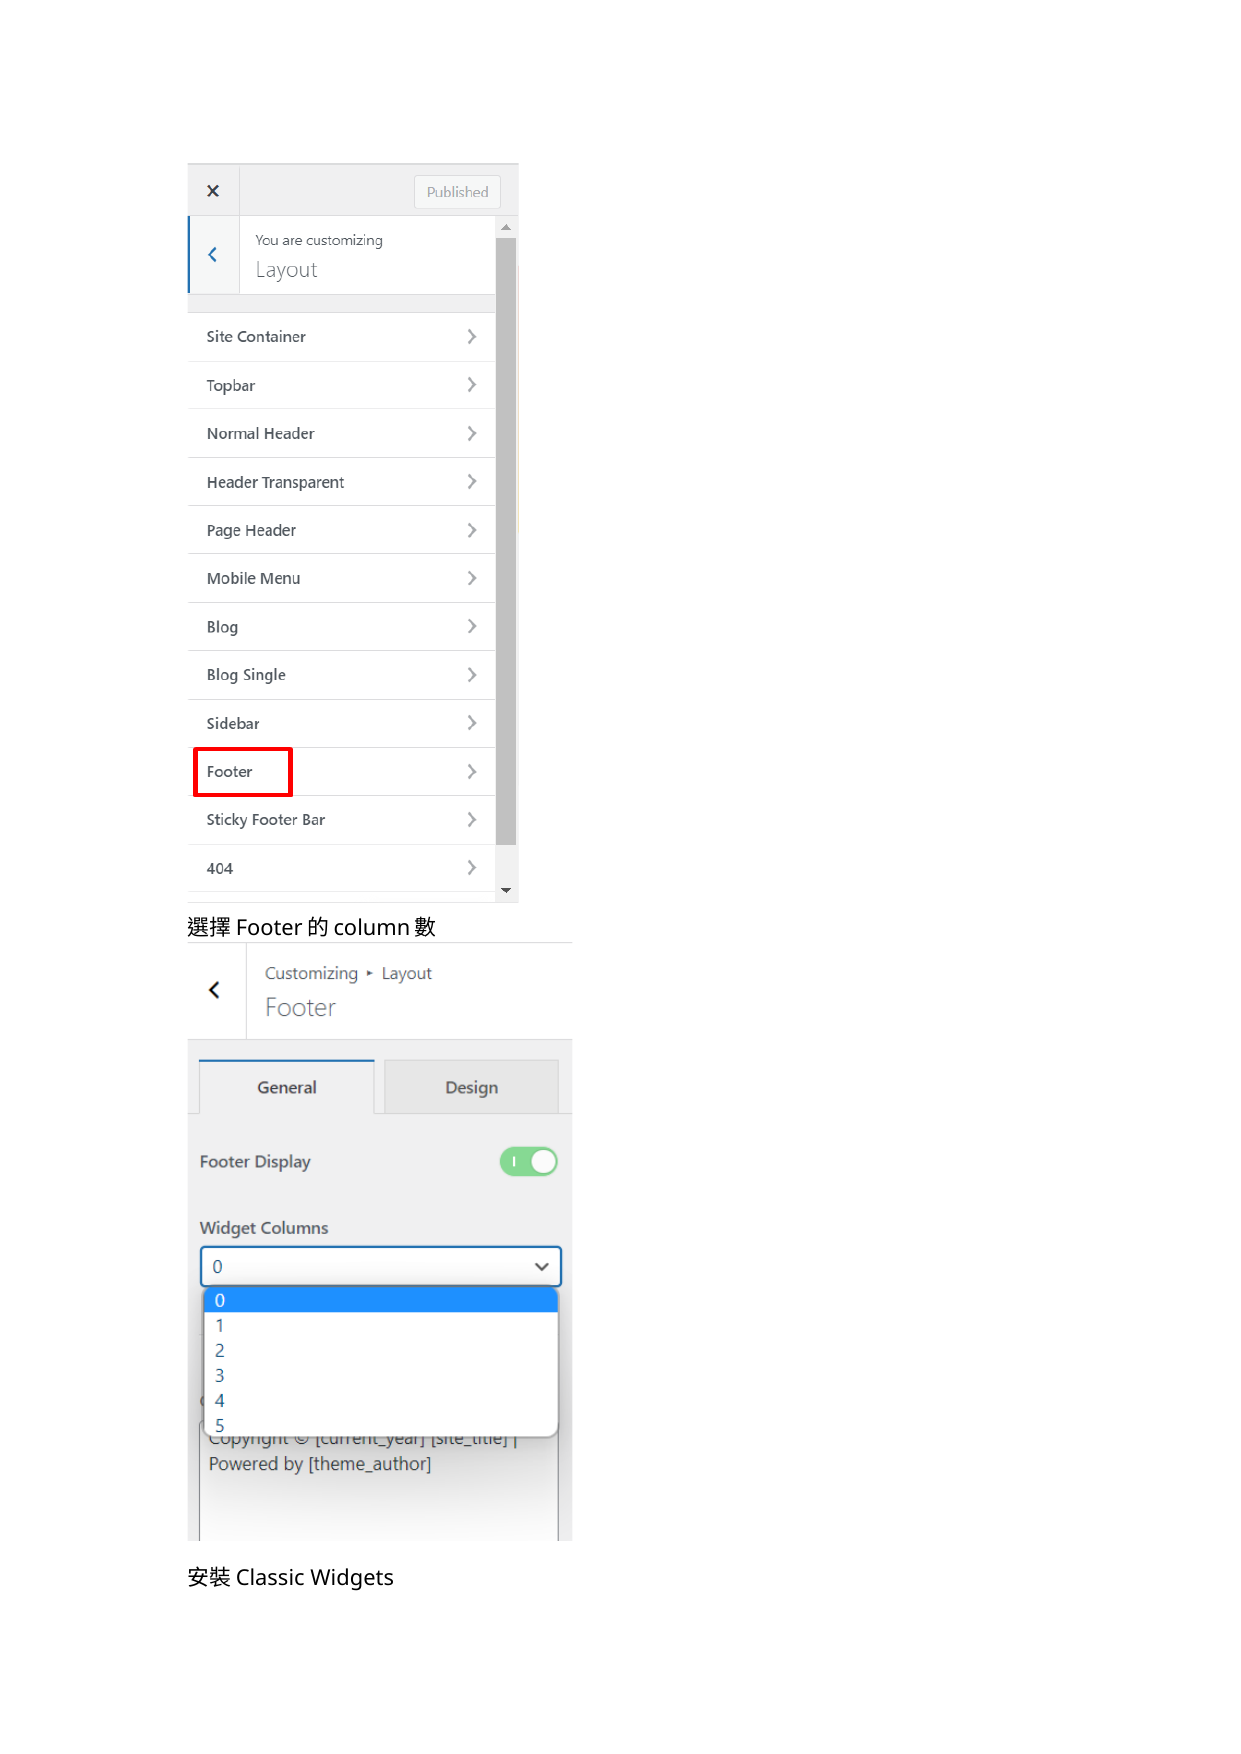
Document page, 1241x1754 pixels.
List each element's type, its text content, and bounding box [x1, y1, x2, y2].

picture [187, 942, 573, 1541]
picture [187, 162, 519, 903]
text 安裝Classic Widgets [187, 1559, 1053, 1592]
text 選擇Footer的column數 [187, 909, 1053, 942]
